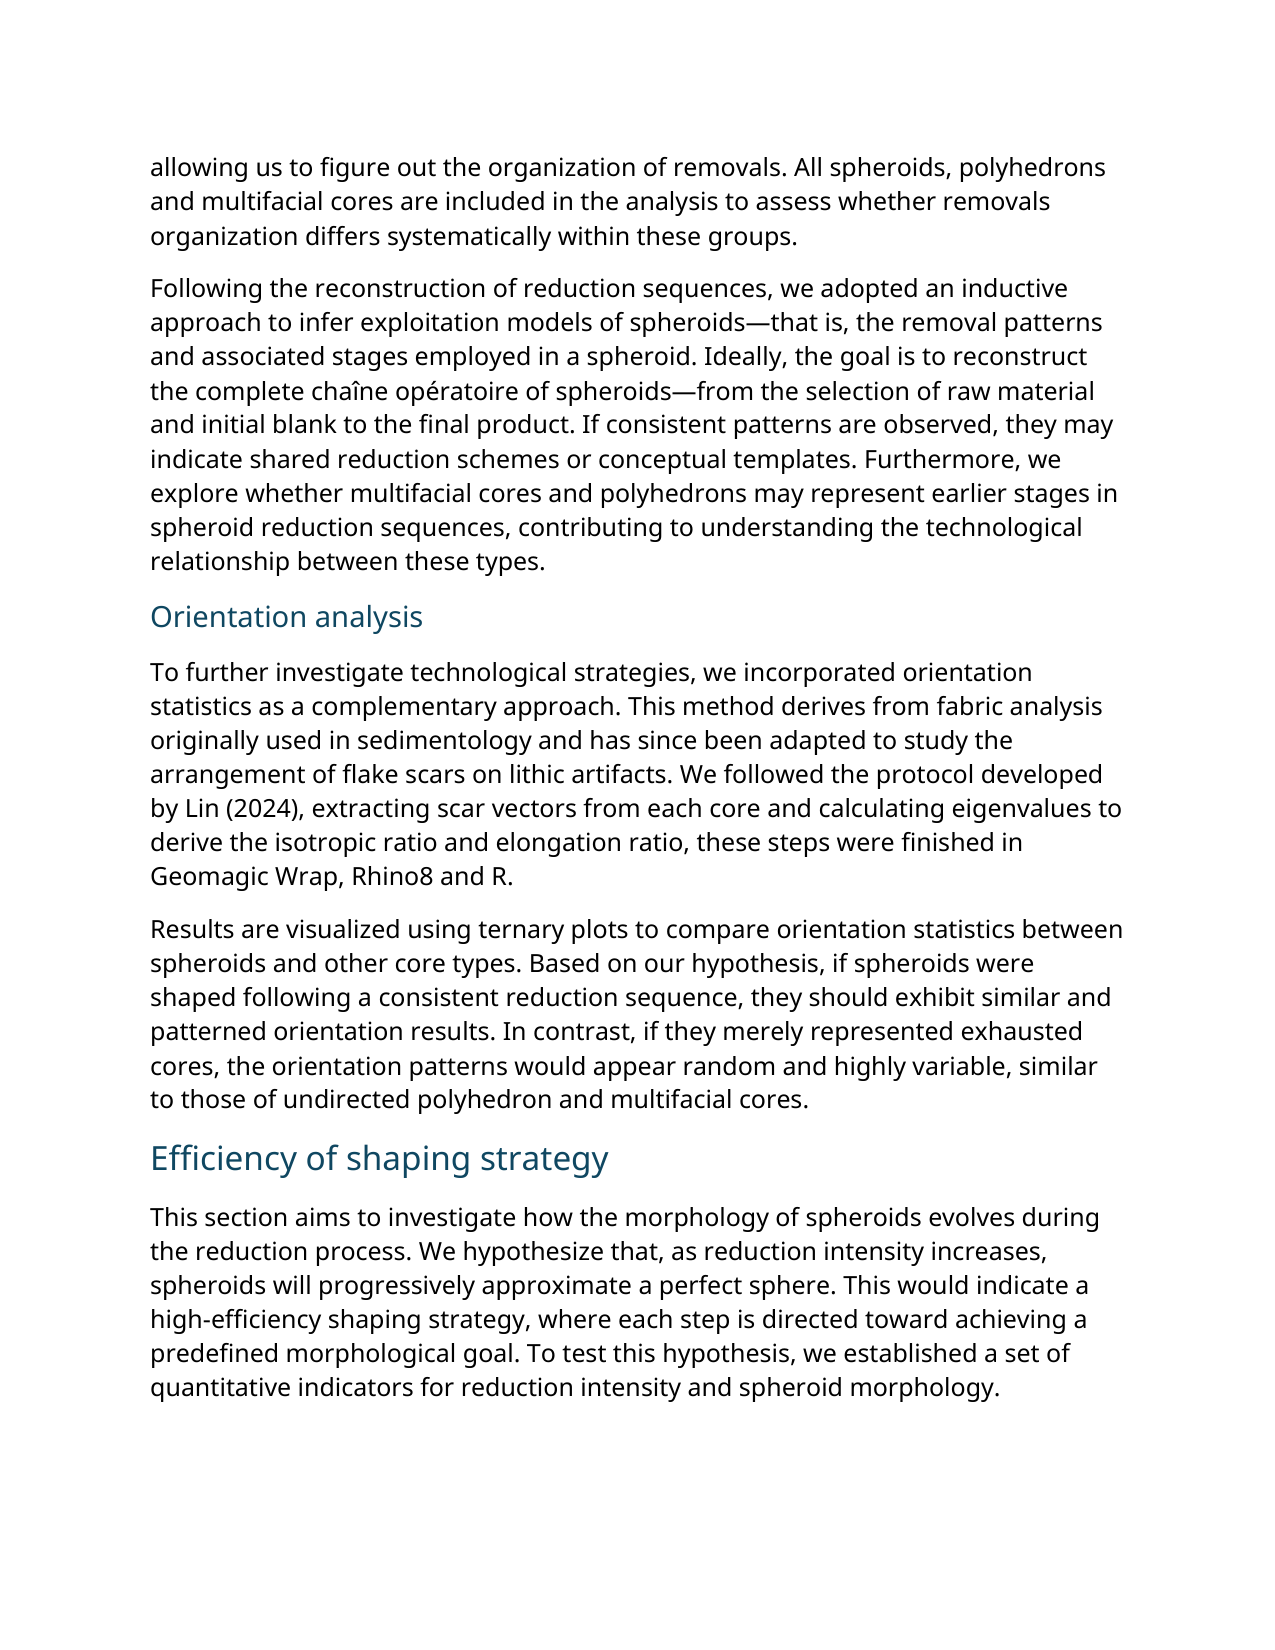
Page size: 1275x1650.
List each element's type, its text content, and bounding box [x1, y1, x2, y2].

subtitle Efficiency of shaping strategy [150, 1135, 1125, 1180]
text This section aims to investigate how the morphology of spheroids evolves during the reduction process. We hypothesize that, as reduction intensity increases, spheroids will progressively approximate a perfect sphere. This would indicate a high-efficiency shaping strategy, where each step is directed toward achieving a predefined morphological goal. To test this hypothesis, we established a set of quantitative indicators for reduction intensity and spheroid morphology. [150, 1199, 1125, 1403]
text Following the reconstruction of reduction sequences, we adopted an inductive approach to infer exploitation models of spheroids—that is, the removal patterns and associated stages employed in a spheroid. Ideally, the goal is to reconstruct the complete chaîne opératoire of spheroids—from the selection of raw material and initial blank to the final product. If consistent patterns are observed, they may indicate shared reduction schemes or conceptual templates. Furthermore, we explore whether multifacial cores and polyhedrons may represent earlier stages in spheroid reduction sequences, contributing to understanding the technological relationship between these types. [150, 271, 1125, 577]
text To further investigate technological strategies, we incorporated orientation statistics as a complementary approach. This method derives from fabric analysis originally used in sedimentology and has since been adapted to study the arrangement of flake scars on lithic artifacts. We followed the protocol developed by Lin (2024), extracting scar vectors from each core and calculating eigenvalues to derive the isotropic ratio and elongation ratio, these steps were finished in Geomagic Wrap, Rhino8 and R. [150, 655, 1125, 893]
subtitle Orientation analysis [150, 596, 1125, 636]
text Results are visualized using ternary plots to compare orientation statistics between spheroids and other core types. Based on our hypothesis, if spheroids were shaped following a consistent reduction sequence, they should exhibit similar and patterned orientation results. In contrast, if they merely represented exhausted cores, the orientation patterns would appear random and highly variable, similar to those of undirected polyhedron and multifacial cores. [150, 912, 1125, 1116]
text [150, 150, 1125, 252]
